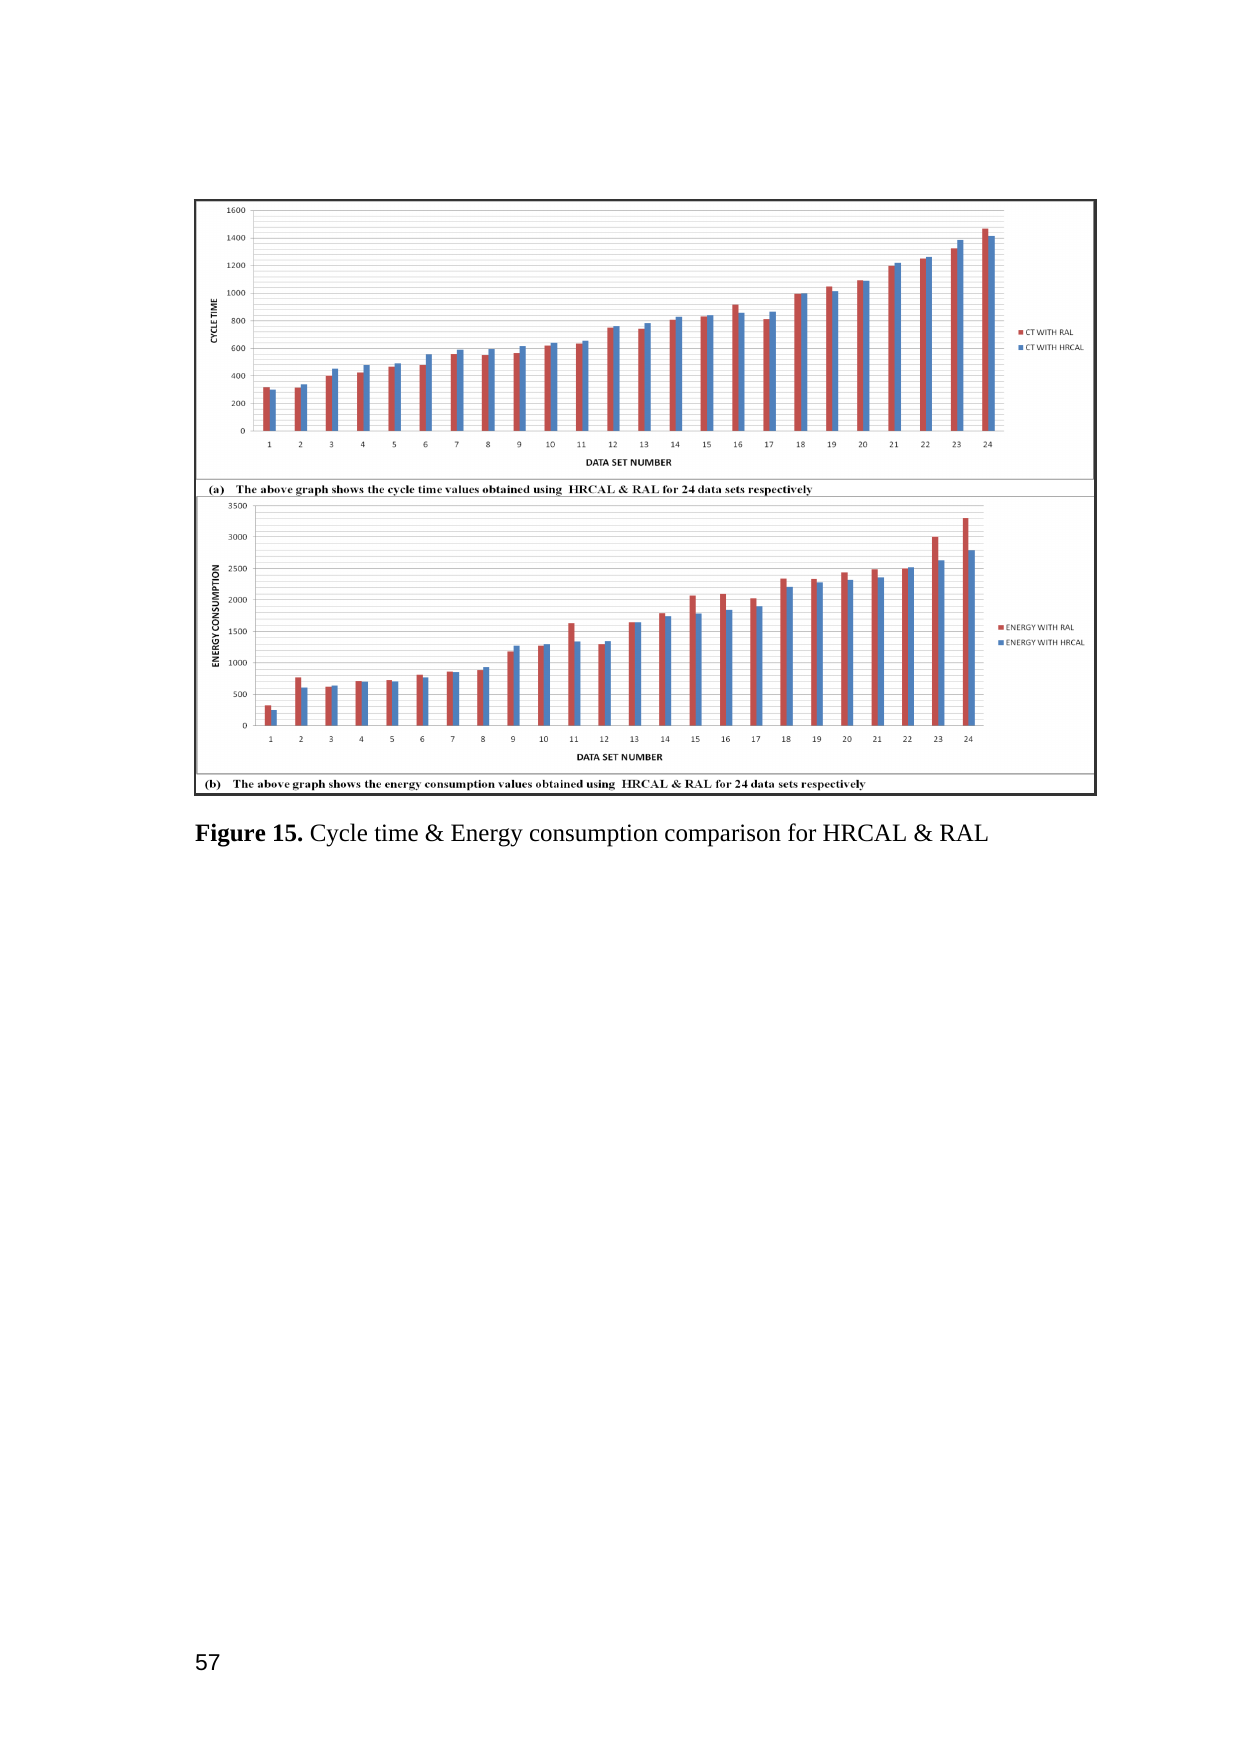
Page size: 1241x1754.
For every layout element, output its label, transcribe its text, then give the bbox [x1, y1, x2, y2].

picture [196, 201, 1094, 793]
